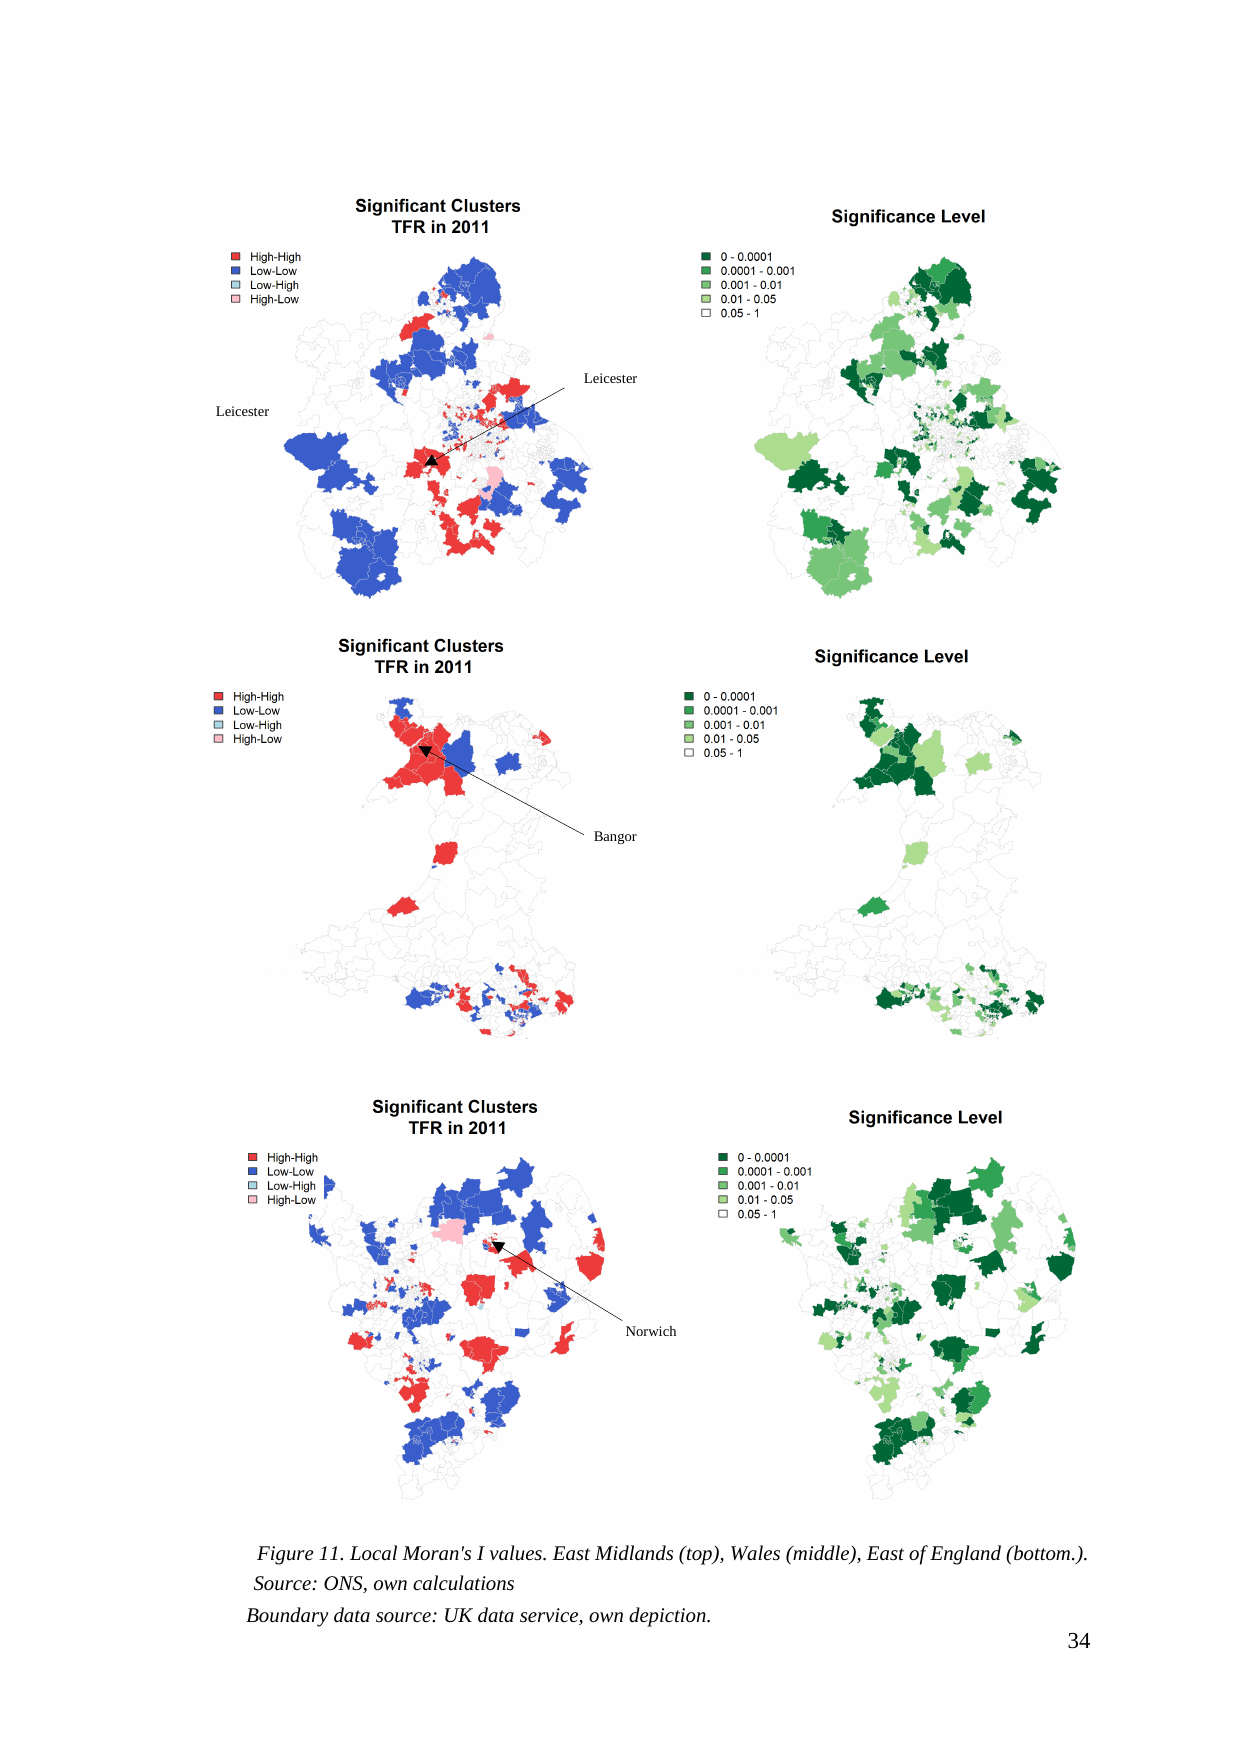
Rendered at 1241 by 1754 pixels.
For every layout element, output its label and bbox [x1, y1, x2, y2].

picture [186, 189, 1144, 1070]
picture [220, 1090, 1161, 1531]
